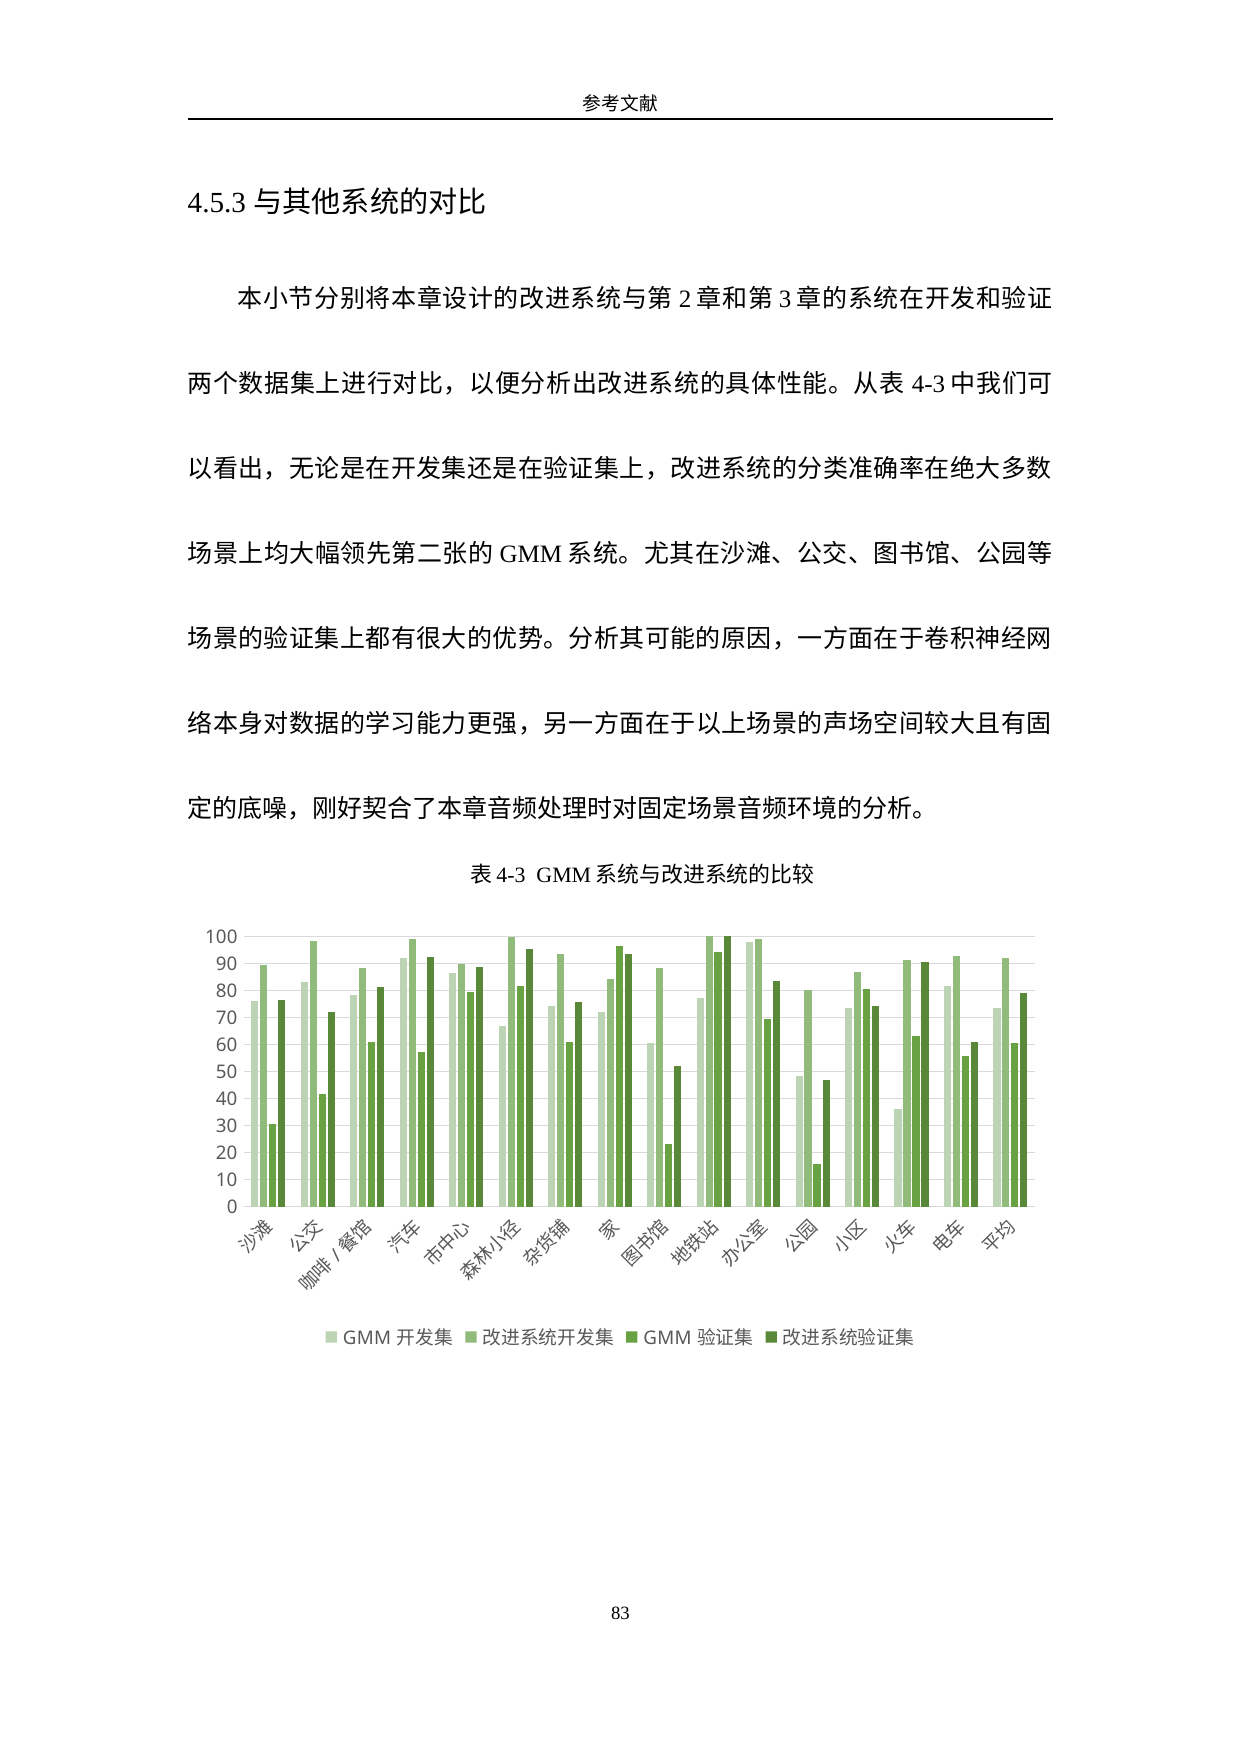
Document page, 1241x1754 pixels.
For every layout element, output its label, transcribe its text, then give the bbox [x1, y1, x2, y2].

text 本小节分别将本章设计的改进系统与第2章和第3章的系统在开发和验证两个数据集上进行对比，以便分析出改进系统的具体性能。从表4-3中我们可以看出，无论是在开发集还是在验证集上，改进系统的分类准确率在绝大多数场景上均大幅领先第二张的GMM系统。尤其在沙滩、公交、图书馆、公园等场景的验证集上都有很大的优势。分析其可能的原因，一方面在于卷积神经网络本身对数据的学习能力更强，另一方面在于以上场景的声场空间较大且有固定的底噪，刚好契合了本章音频处理时对固定场景音频环境的分析。 [187, 263, 1053, 840]
subtitle 4.5.3 与其他系统的对比 [187, 166, 1053, 233]
subtitle 表4-3 GMM系统与改进系统的比较 [187, 855, 1053, 889]
